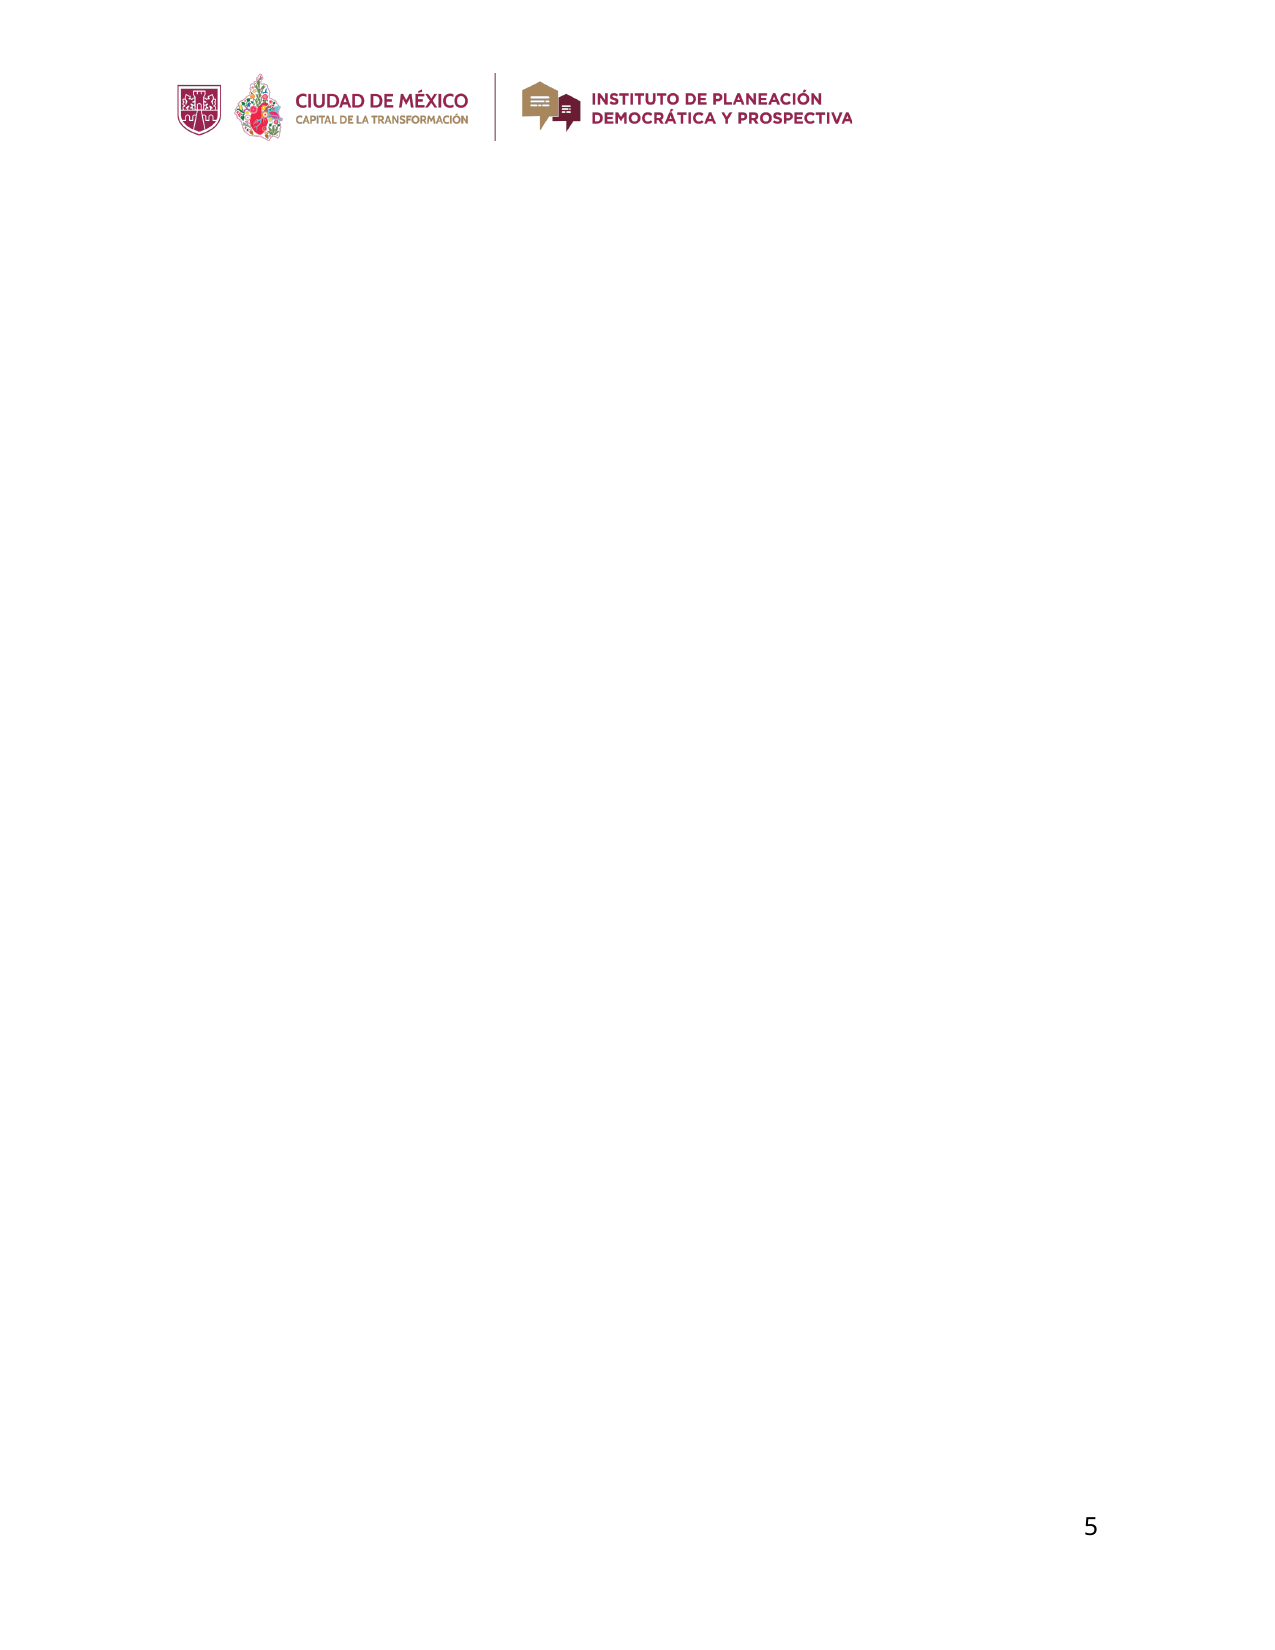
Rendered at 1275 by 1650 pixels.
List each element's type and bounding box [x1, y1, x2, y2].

picture [177, 73, 853, 141]
